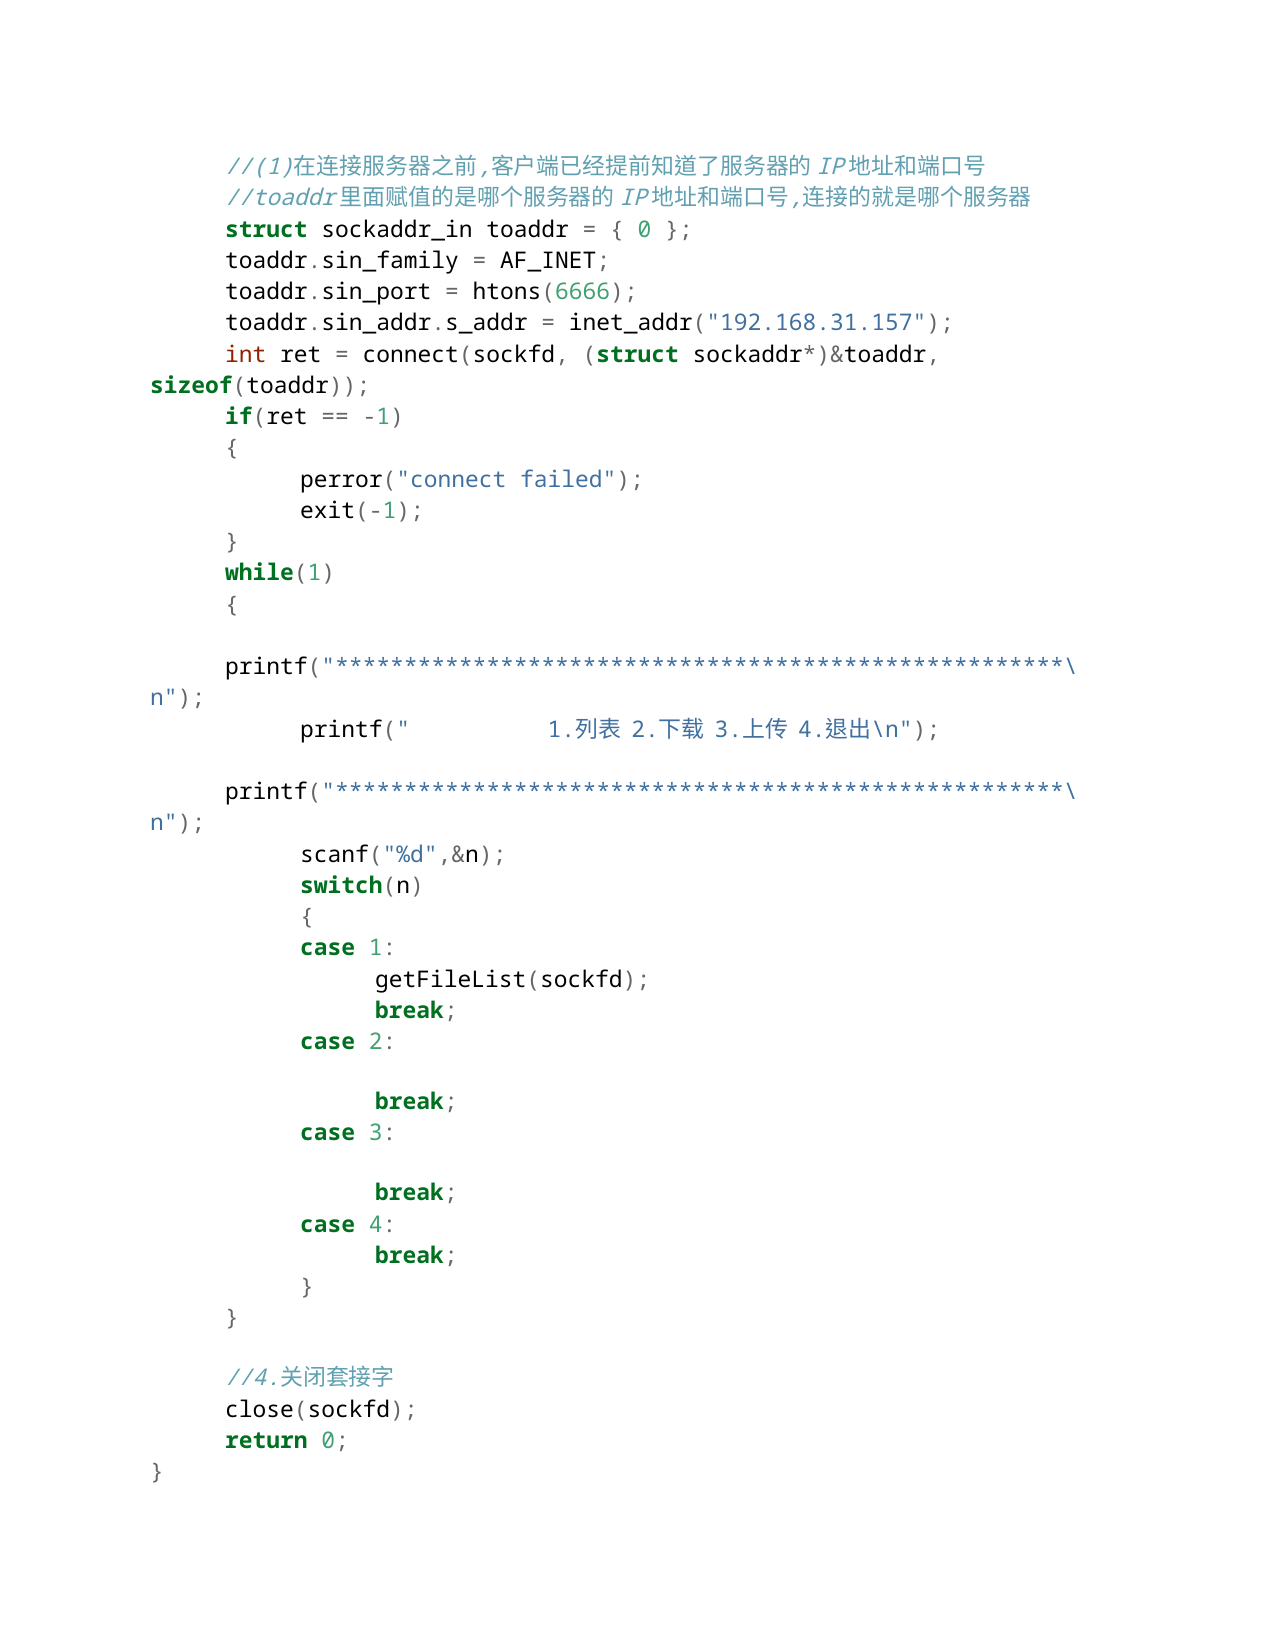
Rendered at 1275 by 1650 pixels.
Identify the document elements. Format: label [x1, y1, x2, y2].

text [150, 150, 1125, 1486]
